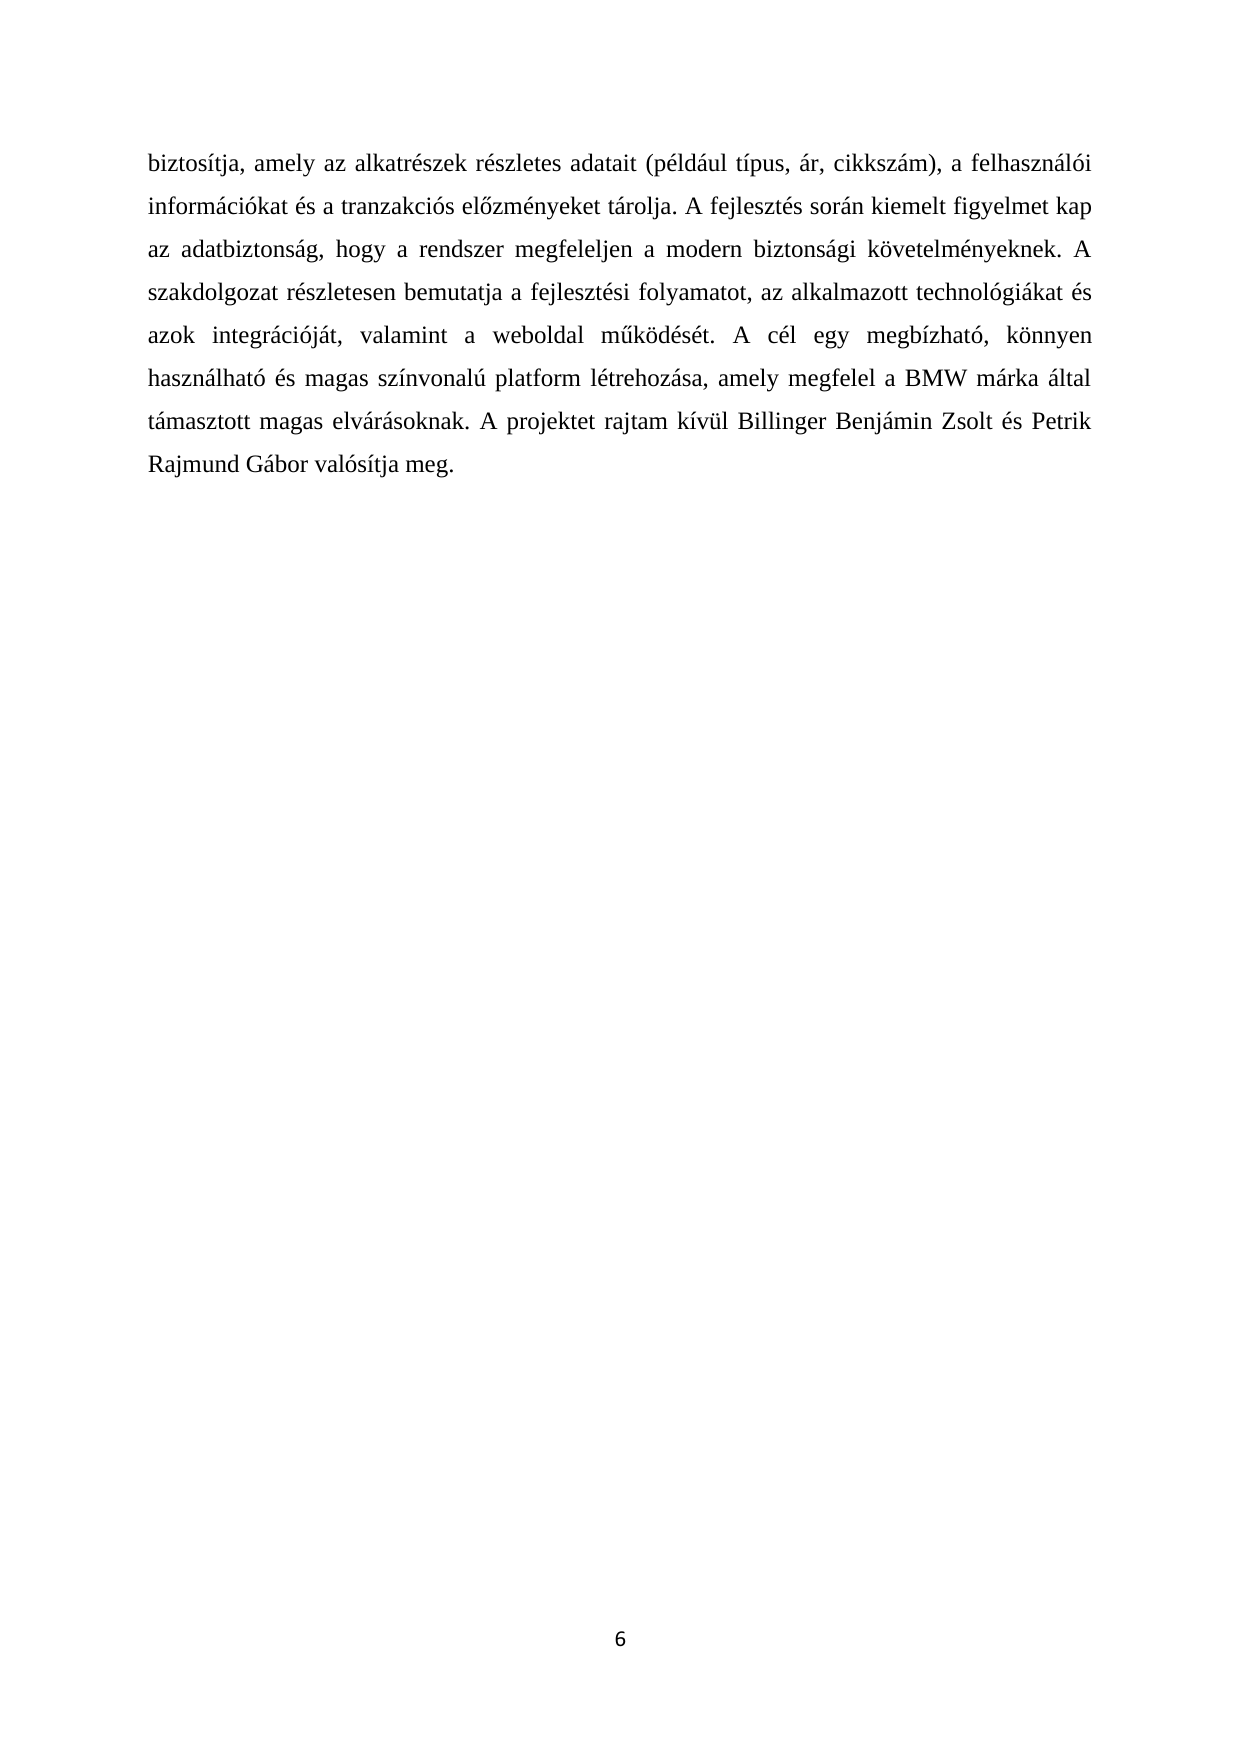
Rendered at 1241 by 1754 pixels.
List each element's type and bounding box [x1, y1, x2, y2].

text [148, 148, 1093, 478]
